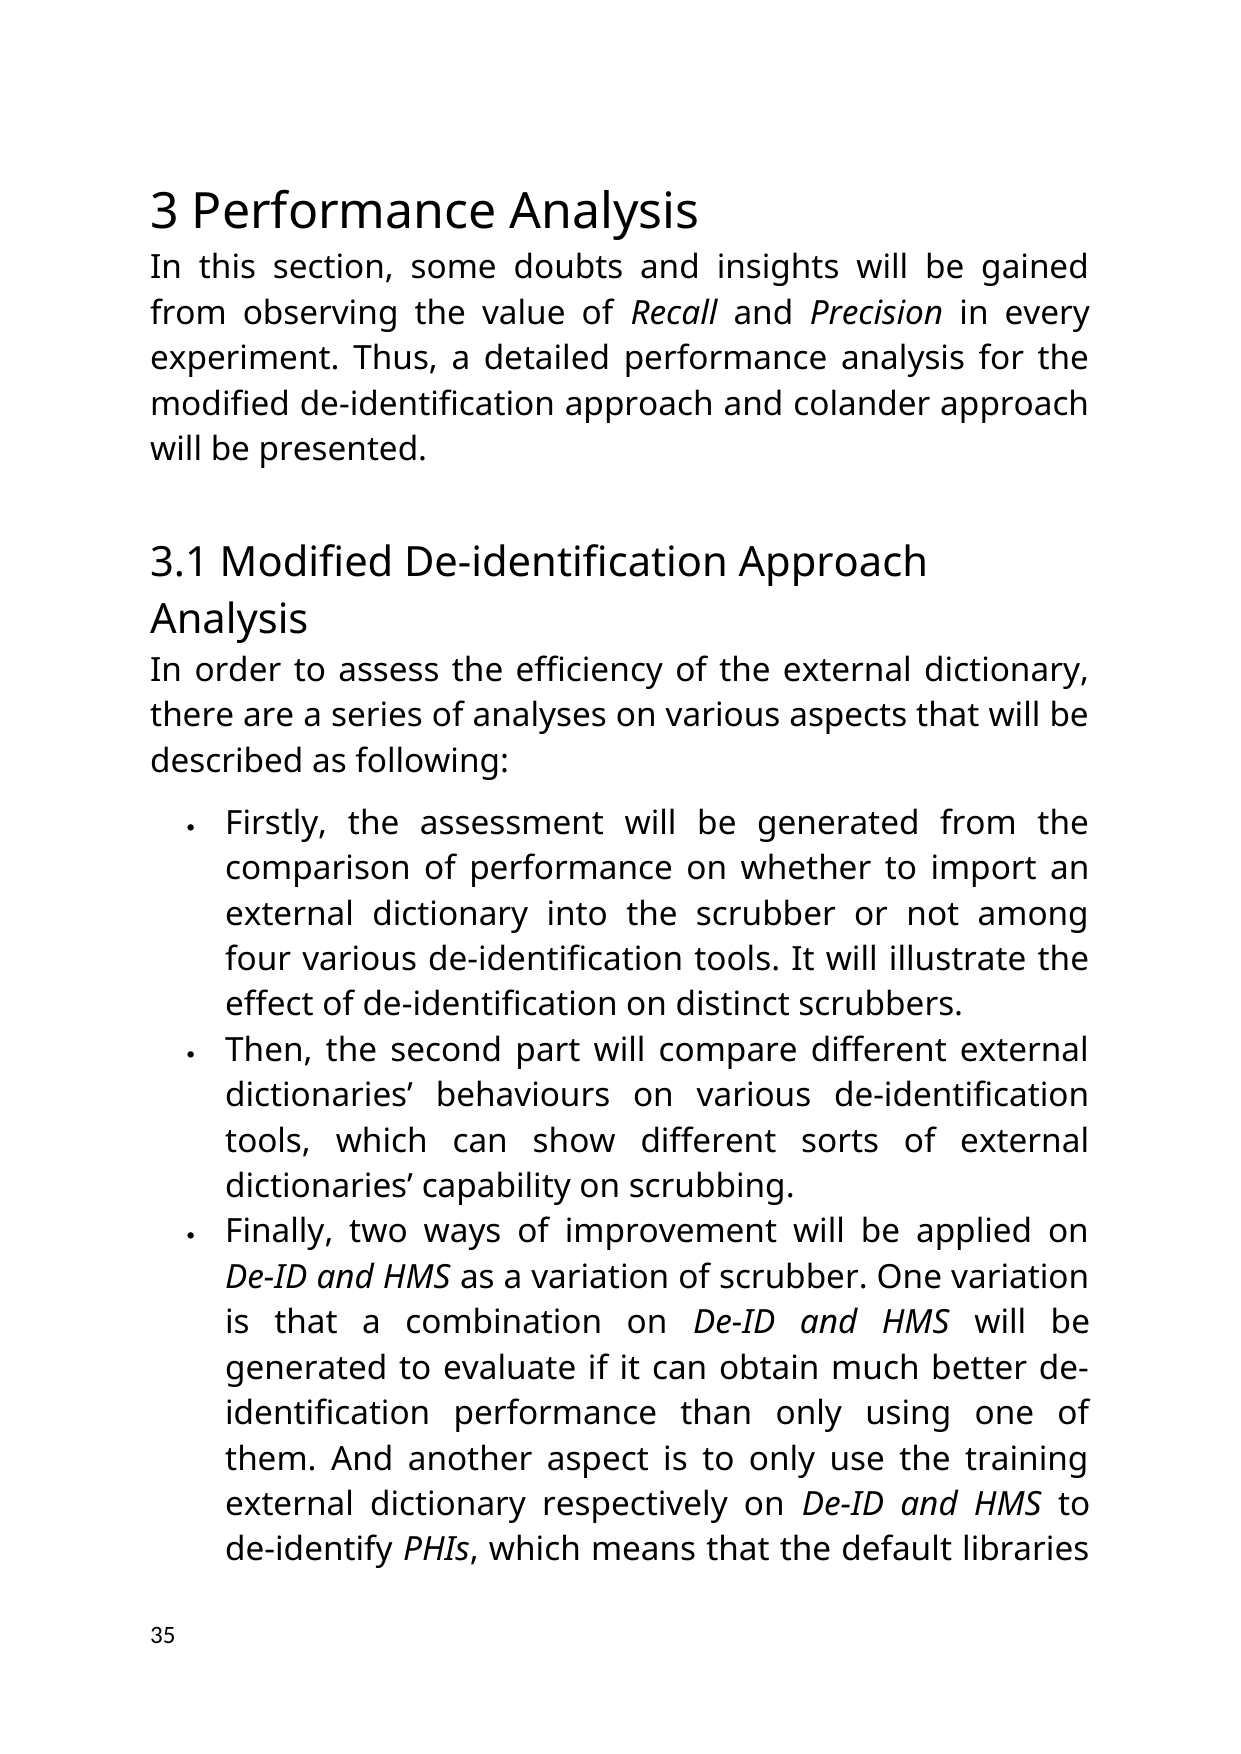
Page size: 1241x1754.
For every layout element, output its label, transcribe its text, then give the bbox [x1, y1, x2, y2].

list Firstly, the assessment will be generated from the comparison of performance on whether to import an external dictionary into the scrubber or not among four various de-identification tools. It will illustrate the effect of de-identification on distinct scrubbers. [187, 798, 1090, 1026]
subtitle 3.1 Modified De-identification Approach Analysis [150, 532, 1090, 646]
text In this section, some doubts and insights will be gained from observing the value of Recall and Precision in every experiment. Thus, a detailed performance analysis for the modified de-identification approach and colander approach will be presented. [150, 243, 1090, 470]
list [187, 1207, 1090, 1571]
text In order to assess the efficiency of the external dictionary, there are a series of analyses on various aspects that will be described as following: [150, 646, 1090, 782]
list Then, the second part will compare different external dictionaries’ behaviours on various de-identification tools, which can show different sorts of external dictionaries’ capability on scrubbing. [187, 1026, 1090, 1207]
subtitle 3 Performance Analysis [150, 175, 1090, 243]
